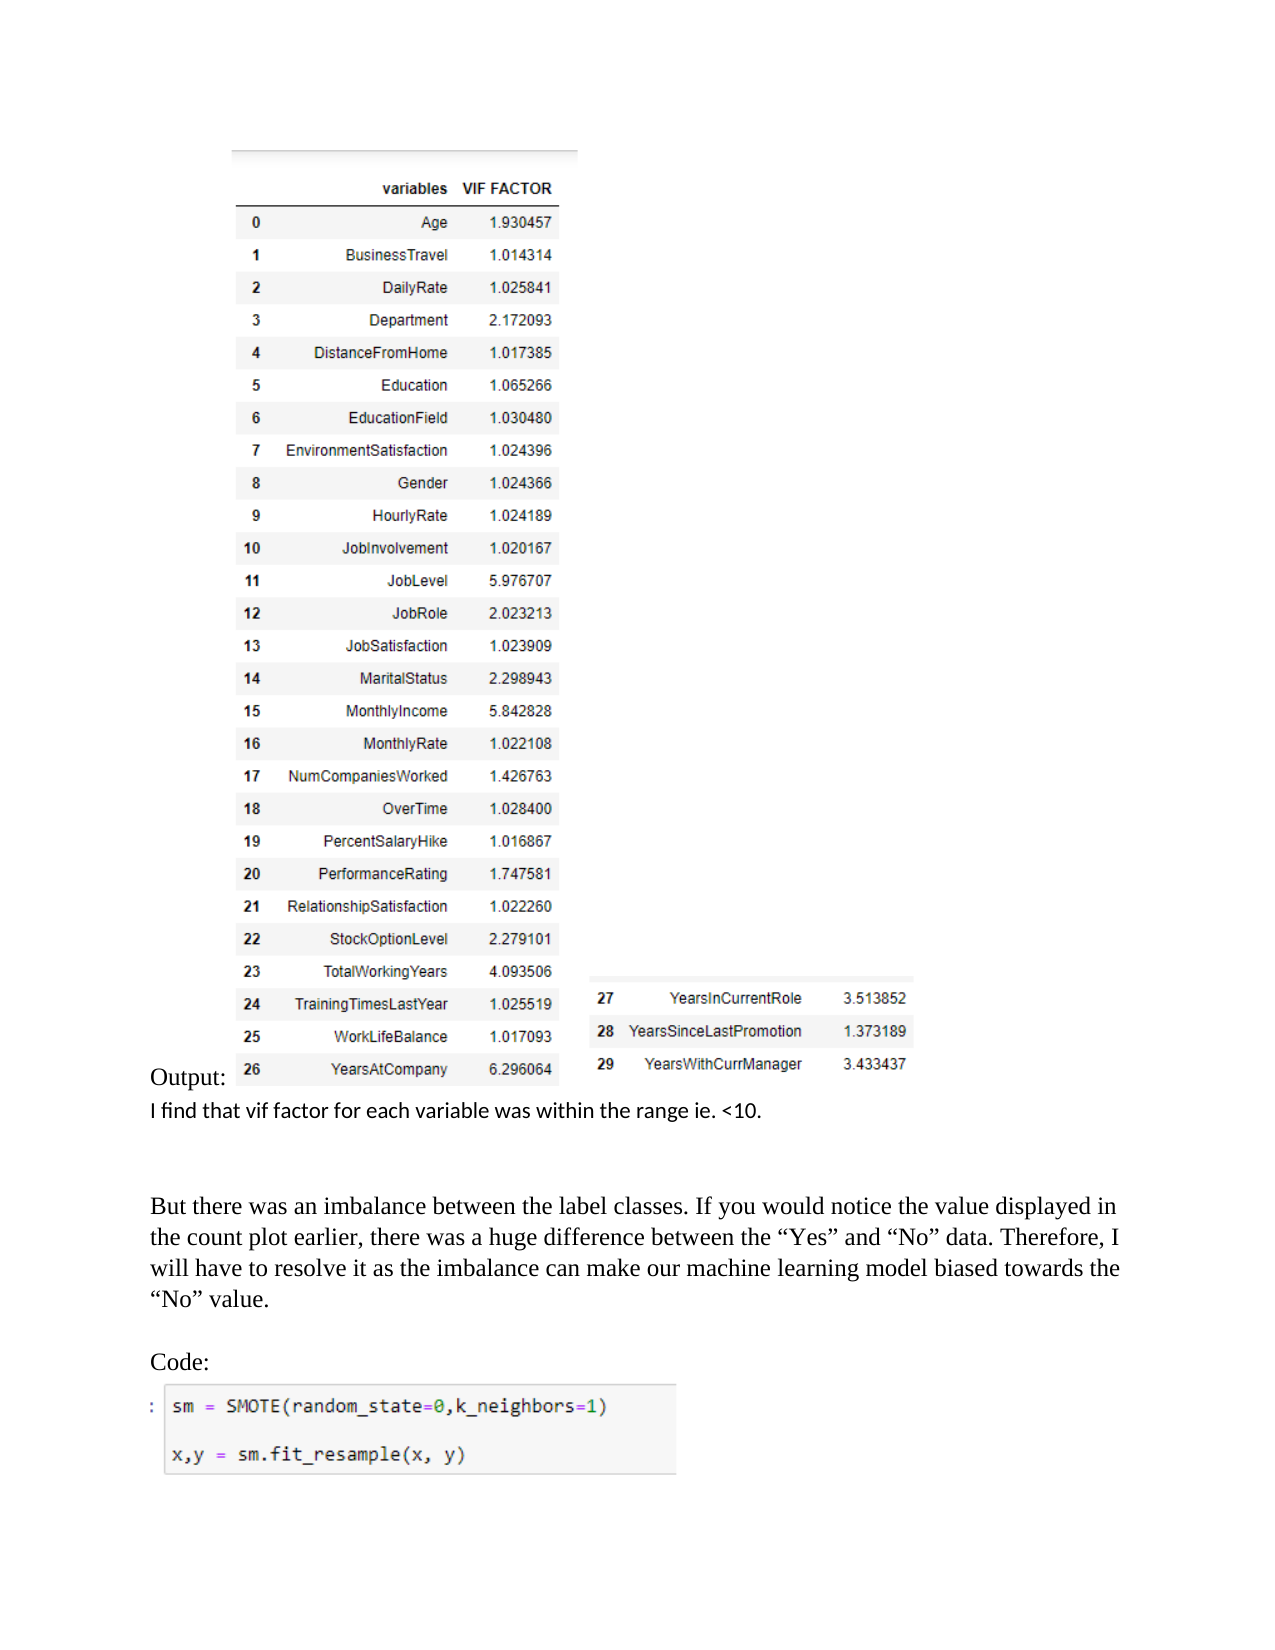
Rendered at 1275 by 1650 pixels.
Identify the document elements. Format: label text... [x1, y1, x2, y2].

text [150, 1129, 1125, 1492]
picture [150, 1377, 677, 1492]
text I find that vif factor for each variable was within the range ie. <10. [150, 1096, 1125, 1124]
picture [231, 150, 929, 1086]
